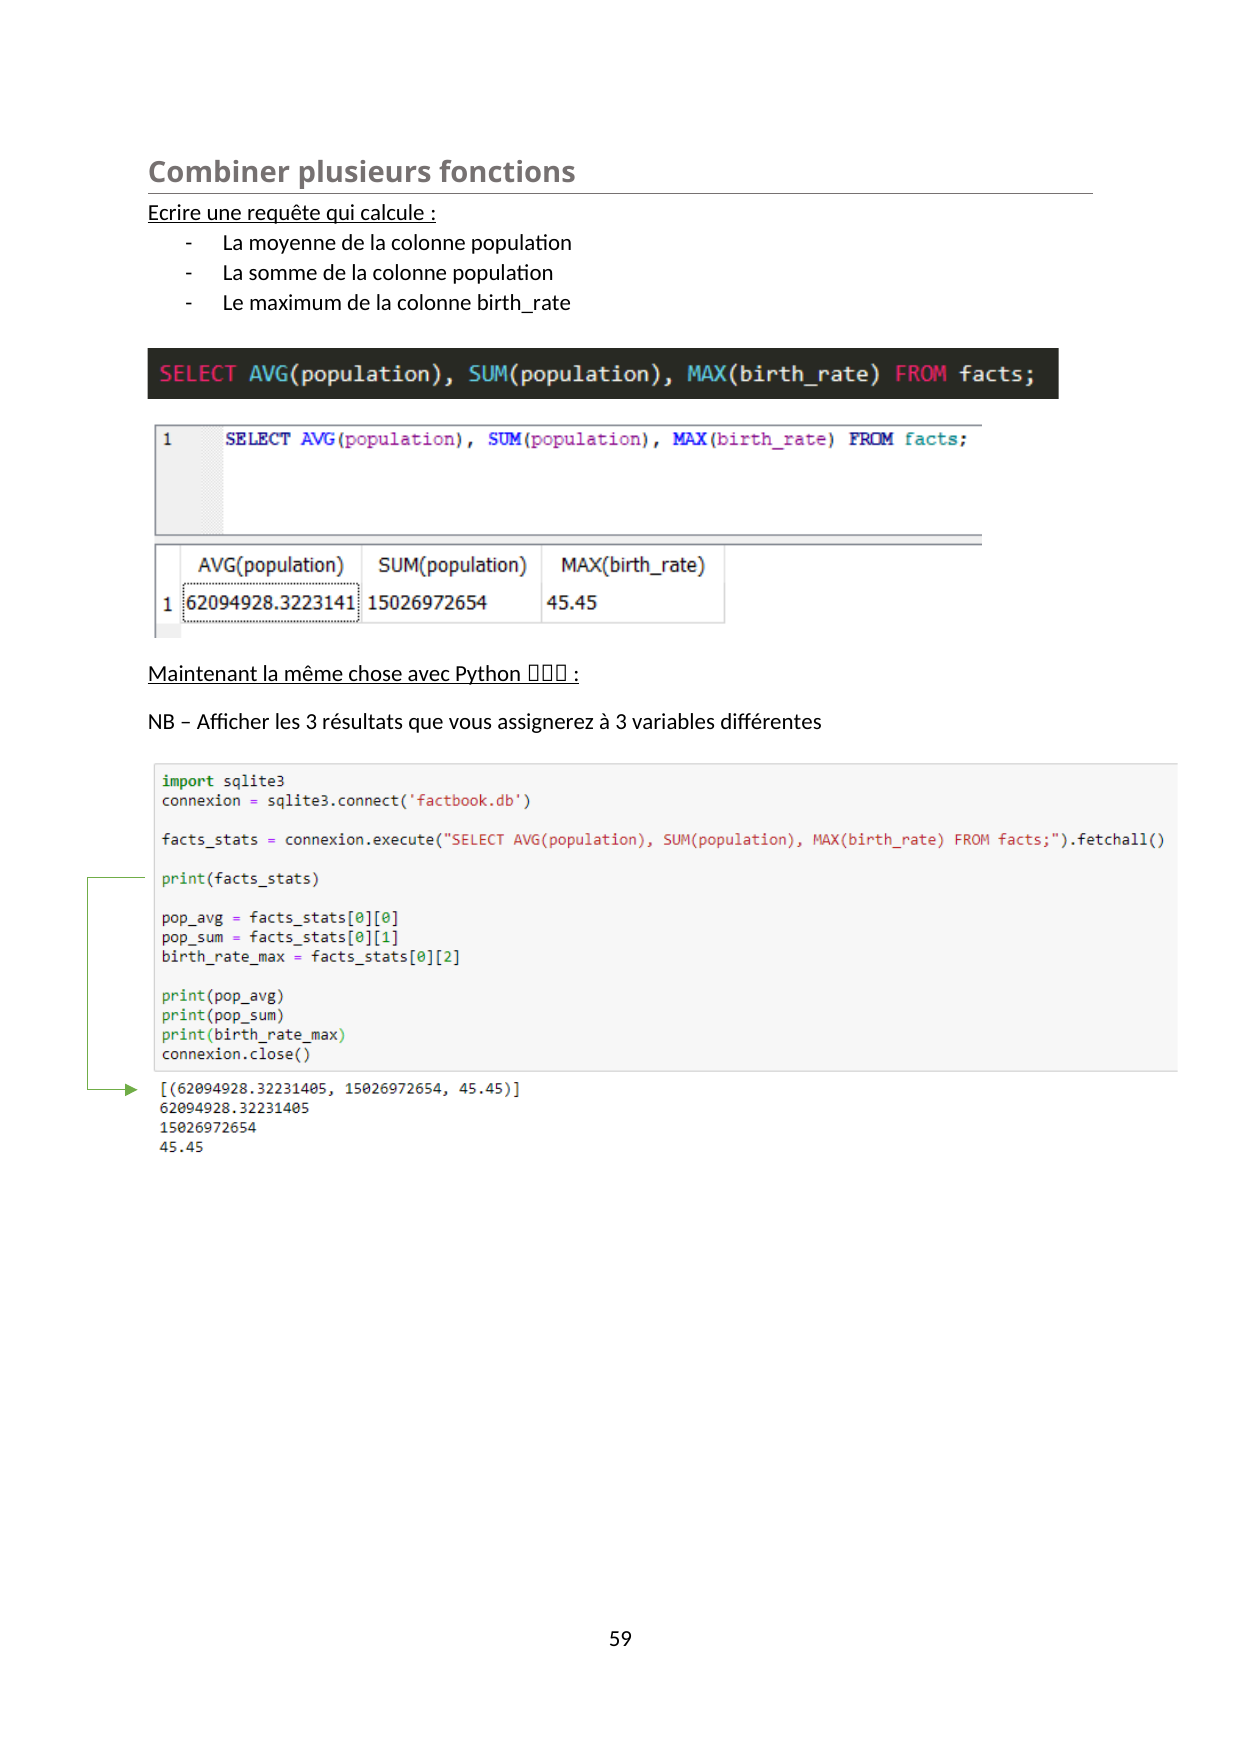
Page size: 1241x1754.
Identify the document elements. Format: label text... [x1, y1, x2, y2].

picture [147, 754, 1178, 1159]
list La moyenne de la colonne population [185, 228, 1093, 256]
list Le maximum de la colonne birth_rate [185, 288, 1093, 316]
text Maintenant la même chose avec Python 🐍🌌📙 : [148, 657, 1093, 688]
picture [147, 417, 982, 638]
subtitle Combiner plusieurs fonctions [148, 152, 1093, 193]
text Ecrire une requête qui calcule : [148, 198, 1093, 226]
picture [147, 348, 1059, 399]
text NB – Afficher les 3 résultats que vous assignerez à 3 variables différentes [148, 707, 1093, 735]
list La somme de la colonne population [185, 258, 1093, 286]
